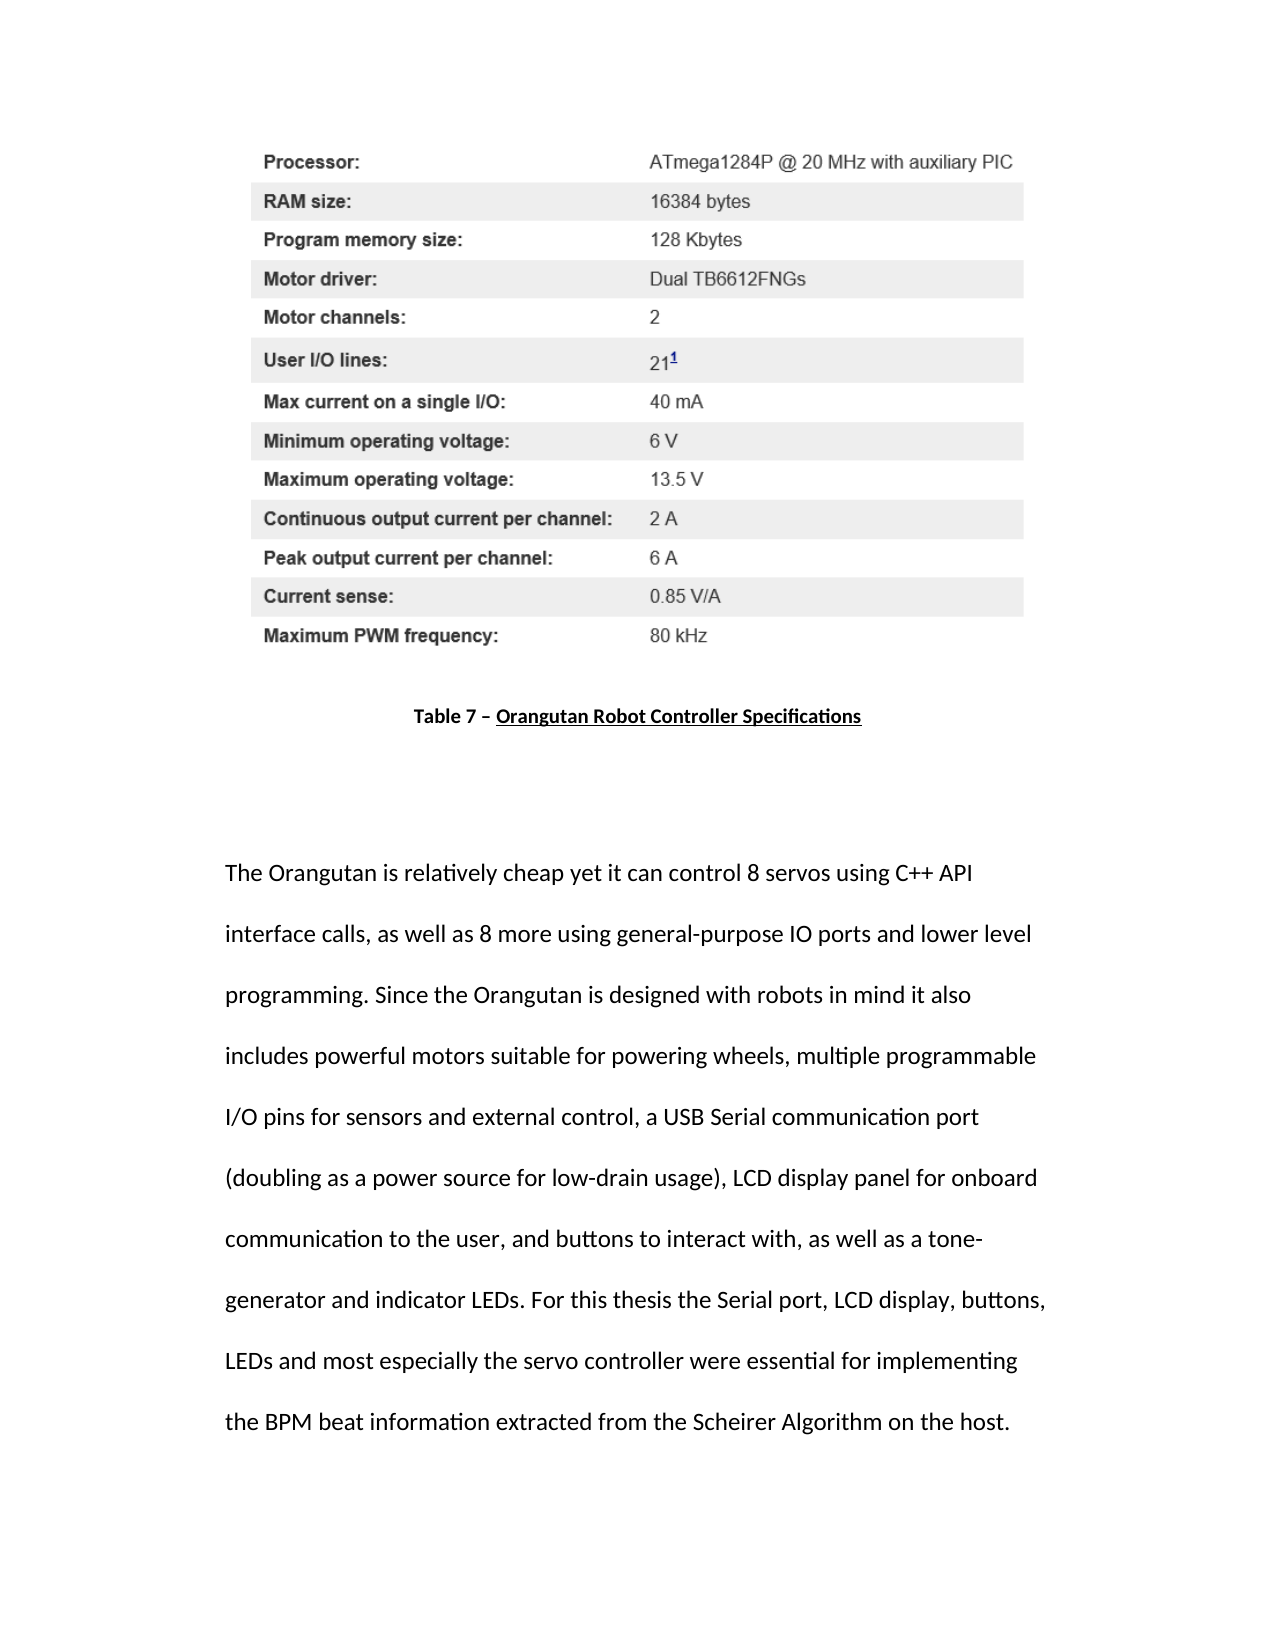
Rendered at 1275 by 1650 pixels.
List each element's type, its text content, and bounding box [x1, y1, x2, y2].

text The Orangutan is relatively cheap yet it can control 8 servos using C++ API interface calls, as well as 8 more using general-purpose IO ports and lower level programming. Since the Orangutan is designed with robots in mind it also includes powerful motors suitable for powering wheels, multiple programmable I/O pins for sensors and external control, a USB Serial communication port (doubling as a power source for low-drain usage), LCD display panel for onboard communication to the user, and buttons to interact with, as well as a tone-generator and indicator LEDs. For this thesis the Serial port, LCD display, buttons, LEDs and most especially the servo controller were essential for implementing the BPM beat information extracted from the Scheirer Algorithm on the host. [225, 857, 1050, 1437]
picture [251, 150, 1024, 655]
text Table 7 – Orangutan Robot Controller Specifications [225, 703, 1050, 729]
